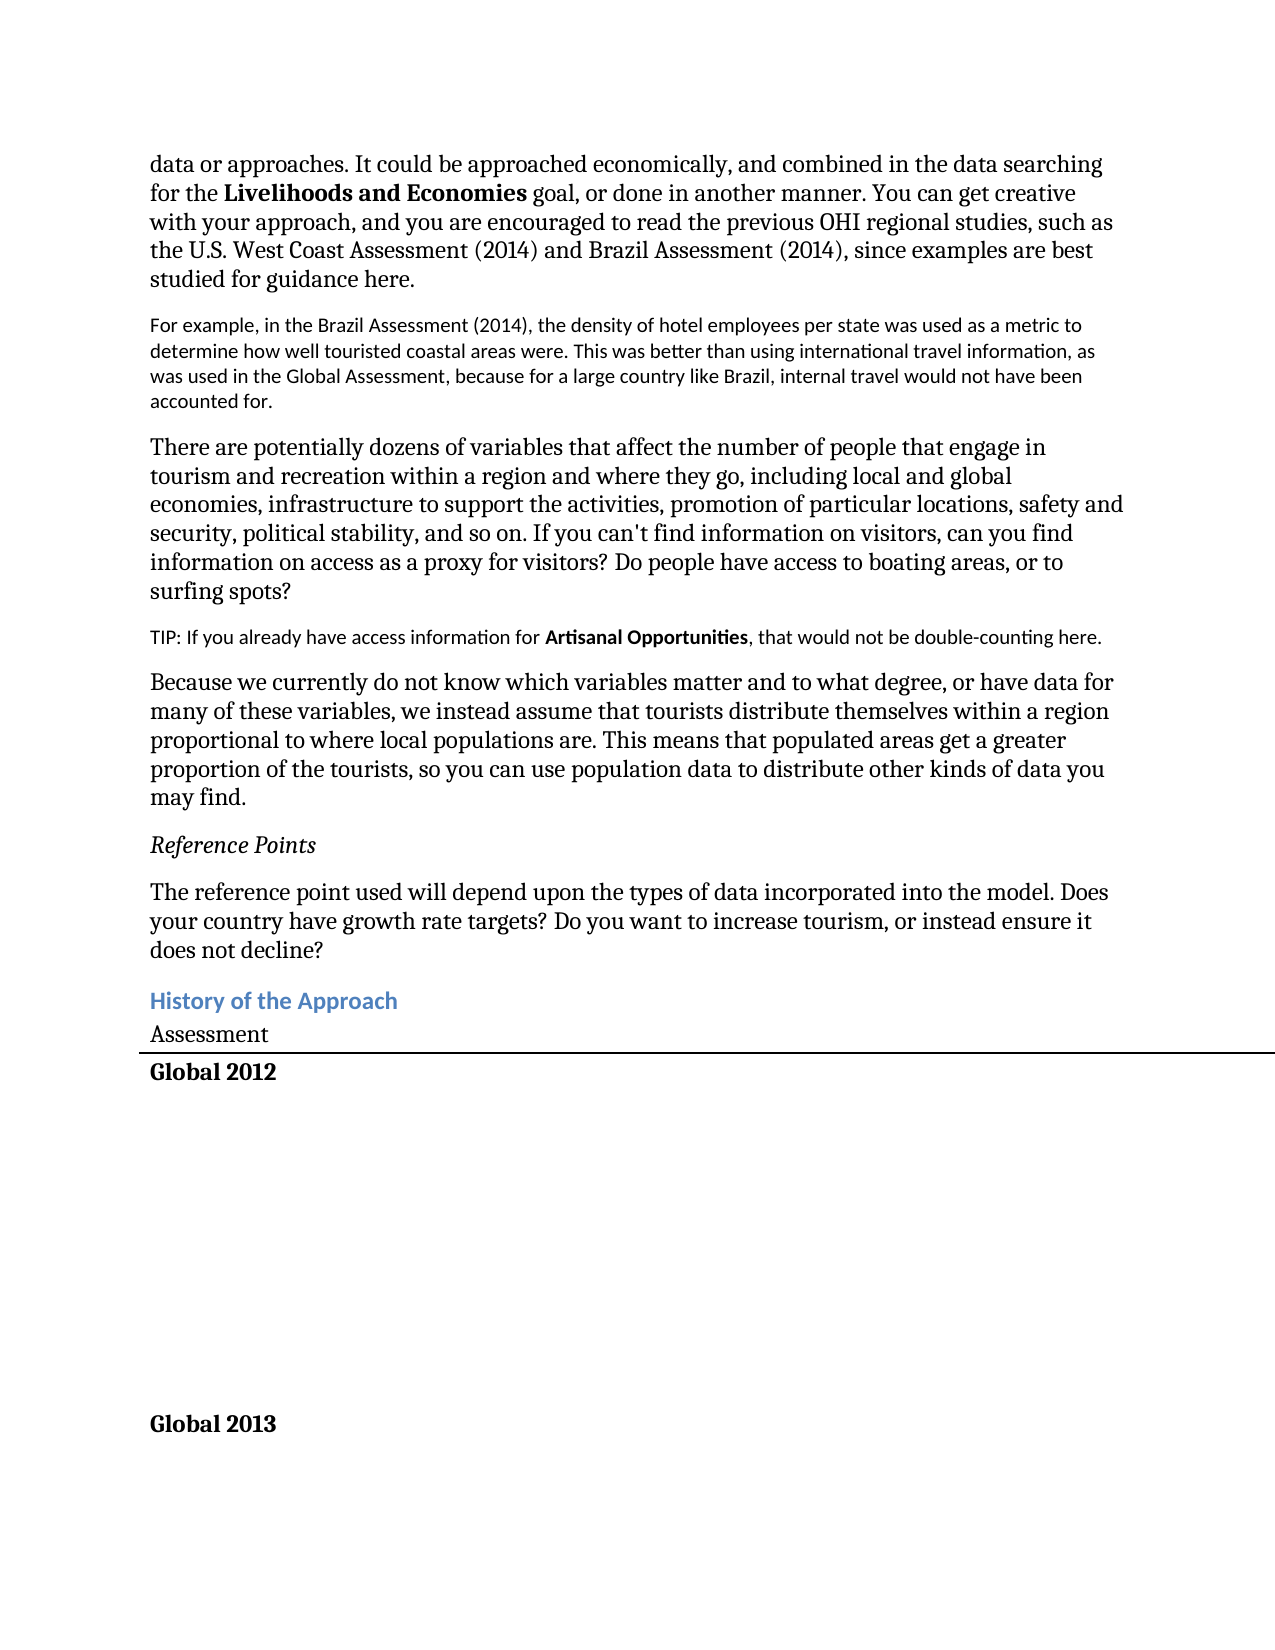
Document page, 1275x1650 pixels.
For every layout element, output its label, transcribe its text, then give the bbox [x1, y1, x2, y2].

text There are potentially dozens of variables that affect the number of people that engage in tourism and recreation within a region and where they go, including local and global economies, infrastructure to support the activities, promotion of particular locations, safety and security, political stability, and so on. If you can't find information on visitors, can you find information on access as a proxy for visitors? Do people have access to boating areas, or to surfing spots? [150, 433, 1125, 605]
subtitle History of the Approach [150, 985, 1125, 1016]
text For example, in the Brazil Assessment (2014), the density of hotel employees per state was used as a metric to determine how well touristed coastal areas were. This was better than using international travel information, as was used in the Global Assessment, because for a large country like Brazil, internal travel would not have been accounted for. [150, 312, 1125, 414]
text Because we currently do not know which variables matter and to what degree, or have data for many of these variables, we instead assume that tourists distribute themselves within a region proportional to where local populations are. This means that populated areas get a greater proportion of the tourists, so you can use population data to distribute other kinds of data you may find. [150, 668, 1125, 812]
text TIP: If you already have access information for Artisanal Opportunities, that would not be double-counting here. [150, 624, 1125, 649]
text Reference Points [150, 831, 1125, 859]
table_header Assessment [139, 1016, 1275, 1052]
text The reference point used will depend upon the types of data incorporated into the model. Does your country have growth rate targets? Do you want to increase tourism, or instead ensure it does not decline? [150, 878, 1125, 964]
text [150, 150, 1125, 294]
table_cell Global 2012 [139, 1054, 1275, 1406]
table_cell Global 2013 [139, 1406, 1275, 1496]
